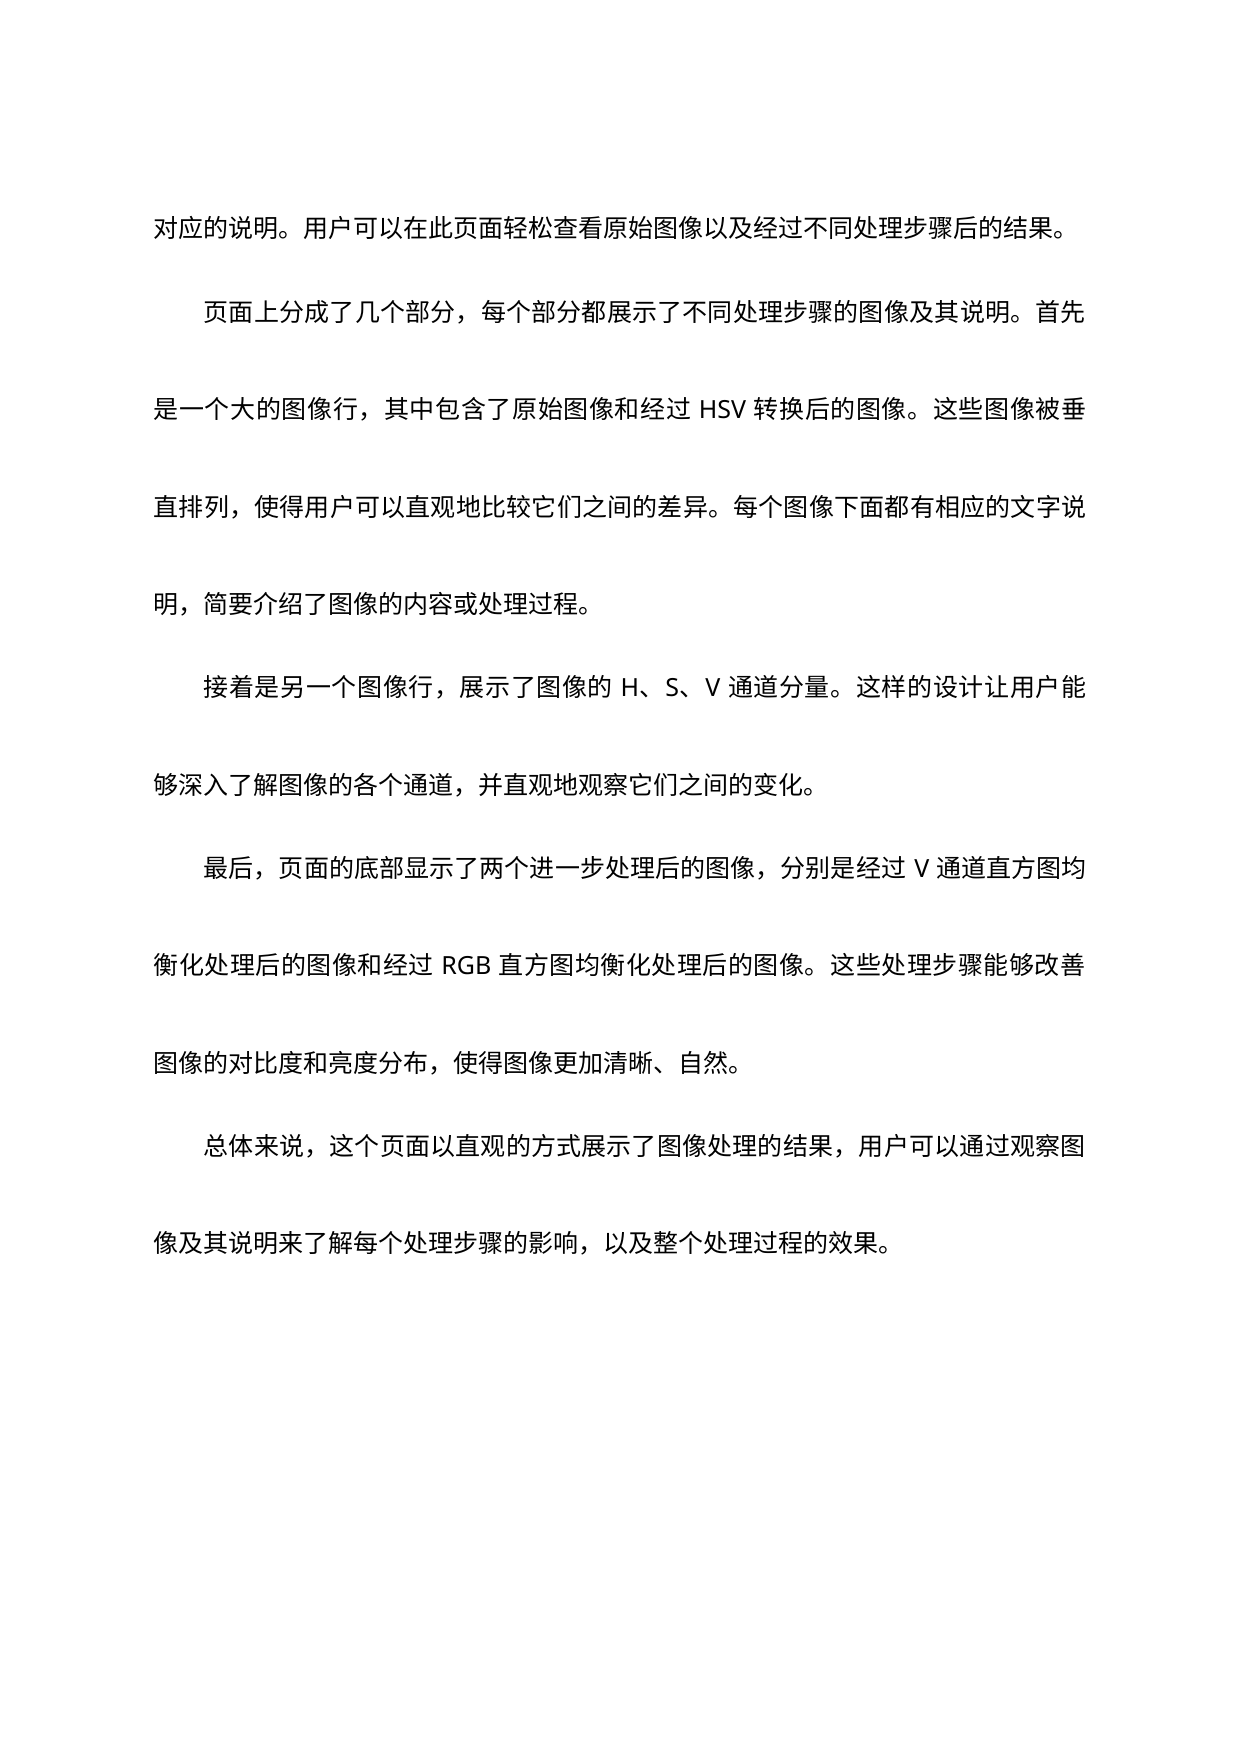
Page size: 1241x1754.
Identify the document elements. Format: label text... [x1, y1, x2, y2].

text 最后，页面的底部显示了两个进一步处理后的图像，分别是经过 V 通道直方图均衡化处理后的图像和经过 RGB 直方图均衡化处理后的图像。这些处理步骤能够改善图像的对比度和亮度分布，使得图像更加清晰、自然。 [153, 834, 1087, 1094]
text 页面上分成了几个部分，每个部分都展示了不同处理步骤的图像及其说明。首先是一个大的图像行，其中包含了原始图像和经过 HSV 转换后的图像。这些图像被垂直排列，使得用户可以直观地比较它们之间的差异。每个图像下面都有相应的文字说明，简要介绍了图像的内容或处理过程。 [153, 278, 1087, 635]
text 总体来说，这个页面以直观的方式展示了图像处理的结果，用户可以通过观察图像及其说明来了解每个处理步骤的影响，以及整个处理过程的效果。 [153, 1112, 1087, 1274]
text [153, 194, 1087, 259]
text 接着是另一个图像行，展示了图像的 H、S、V 通道分量。这样的设计让用户能够深入了解图像的各个通道，并直观地观察它们之间的变化。 [153, 653, 1087, 816]
